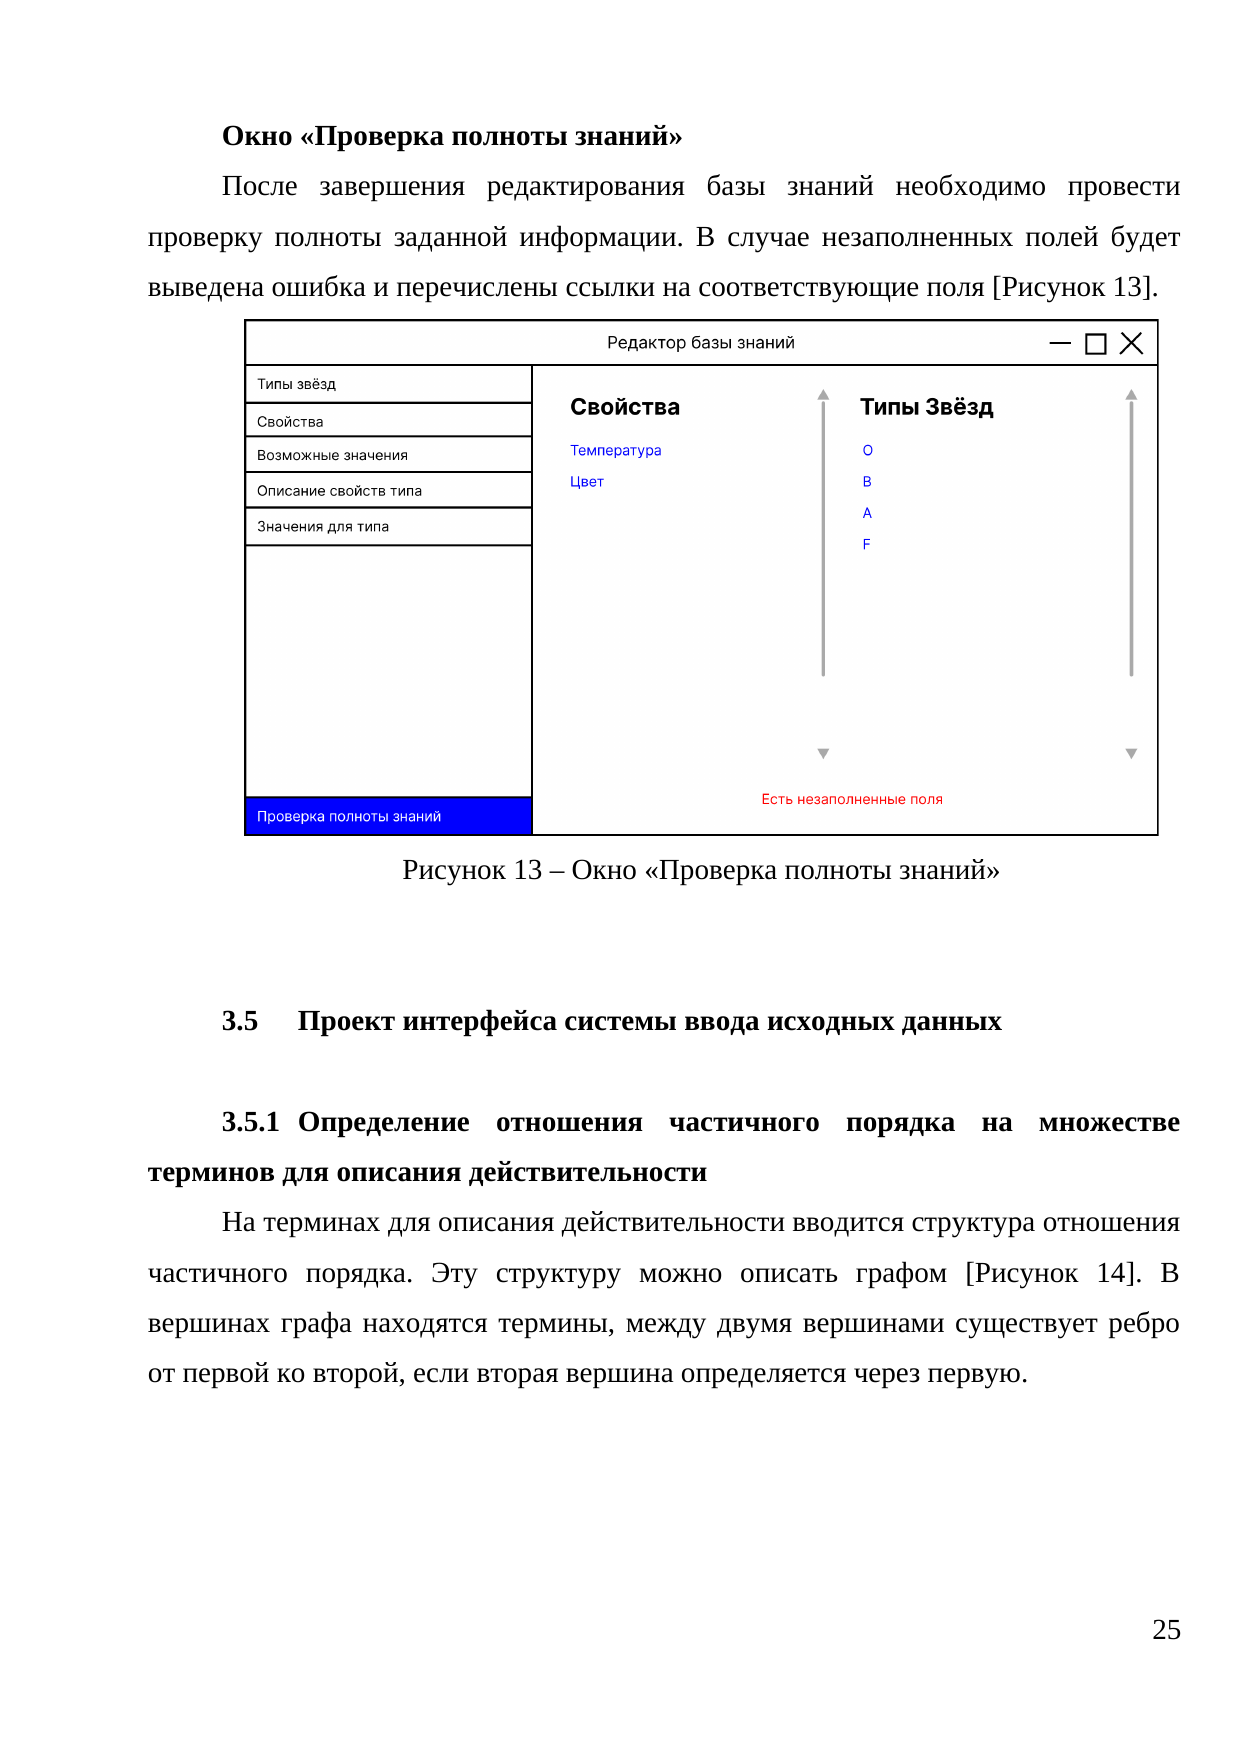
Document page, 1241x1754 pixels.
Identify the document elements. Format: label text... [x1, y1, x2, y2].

subtitle 3.5 Проект интерфейса системы ввода исходных данных [148, 1003, 1181, 1037]
picture [244, 319, 1159, 836]
text На терминах для описания действительности вводится структура отношения частичного порядка. Эту структуру можно описать графом [Рисунок 14]. В вершинах графа находятся термины, между двумя вершинами существует ребро от первой ко второй, если вторая вершина определяется через первую. [148, 1204, 1181, 1389]
text Окно «Проверка полноты знаний» [148, 118, 1181, 152]
text После завершения редактирования базы знаний необходимо провести проверку полноты заданной информации. В случае незаполненных полей будет выведена ошибка и перечислены ссылки на соответствующие поля [Рисунок 13]. [148, 168, 1181, 303]
text Рисунок 13 – Окно «Проверка полноты знаний» [148, 852, 1181, 886]
subtitle 3.5.1 Определение отношения частичного порядка на множестве терминов для описания действительности [148, 1104, 1181, 1188]
